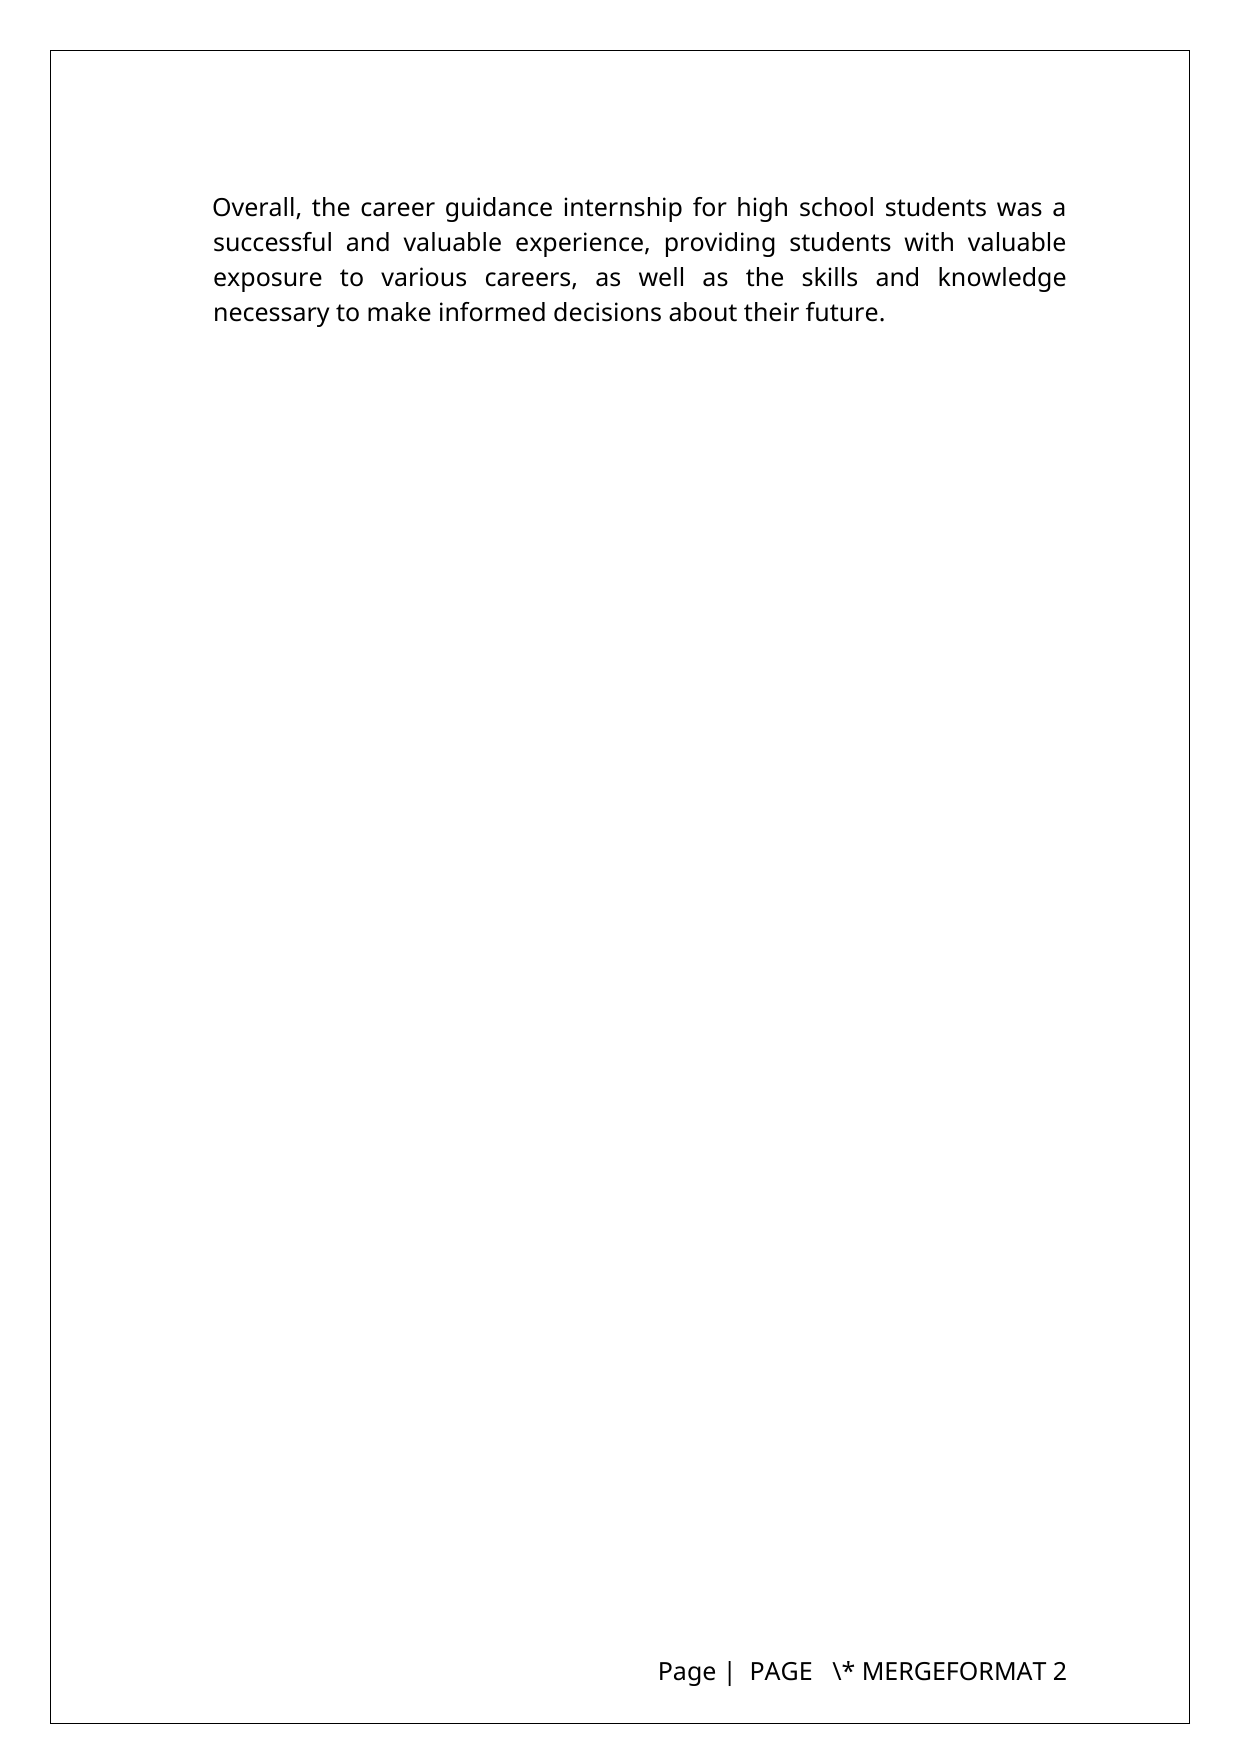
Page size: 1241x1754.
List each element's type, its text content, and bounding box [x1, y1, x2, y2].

text Overall, the career guidance internship for high school students was a successful and valuable experience, providing students with valuable exposure to various careers, as well as the skills and knowledge necessary to make informed decisions about their future. [212, 189, 1067, 328]
